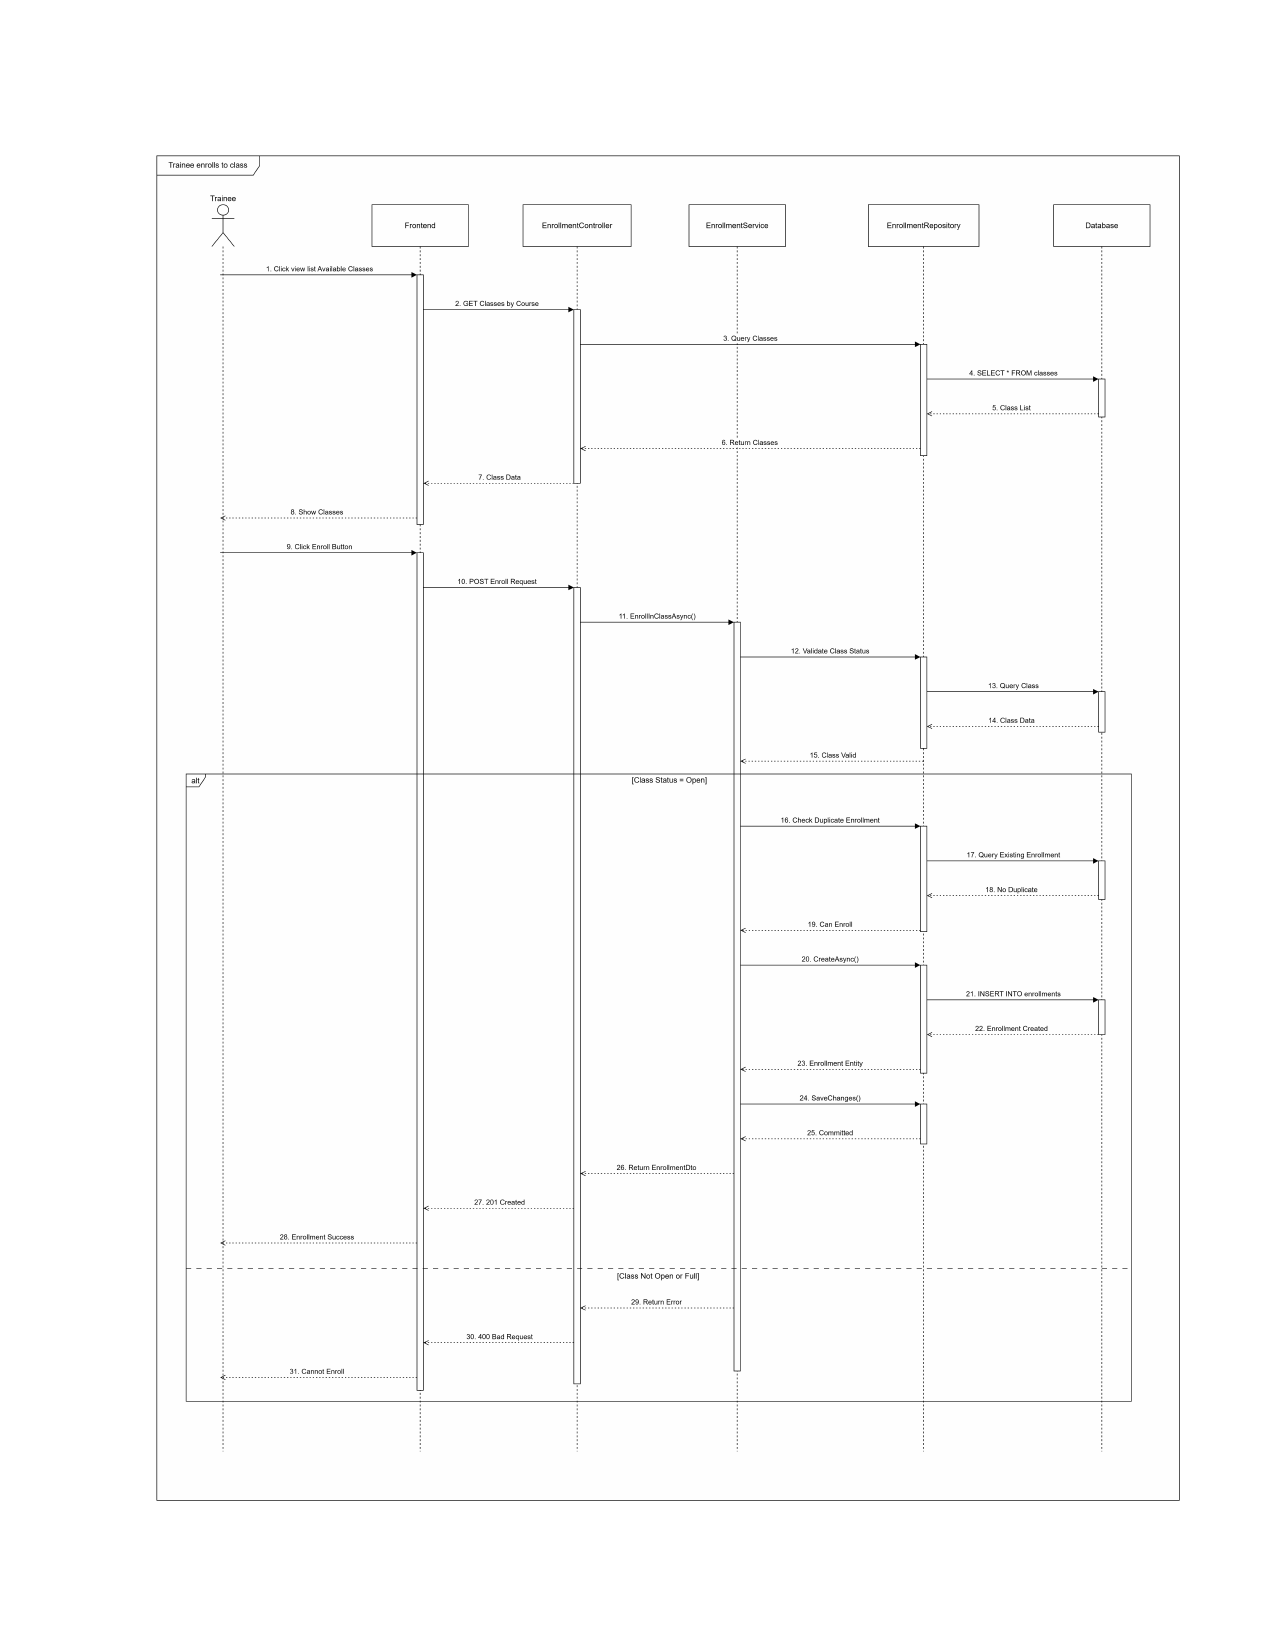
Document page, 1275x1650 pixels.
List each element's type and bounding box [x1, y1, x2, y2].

picture [150, 150, 1186, 1501]
